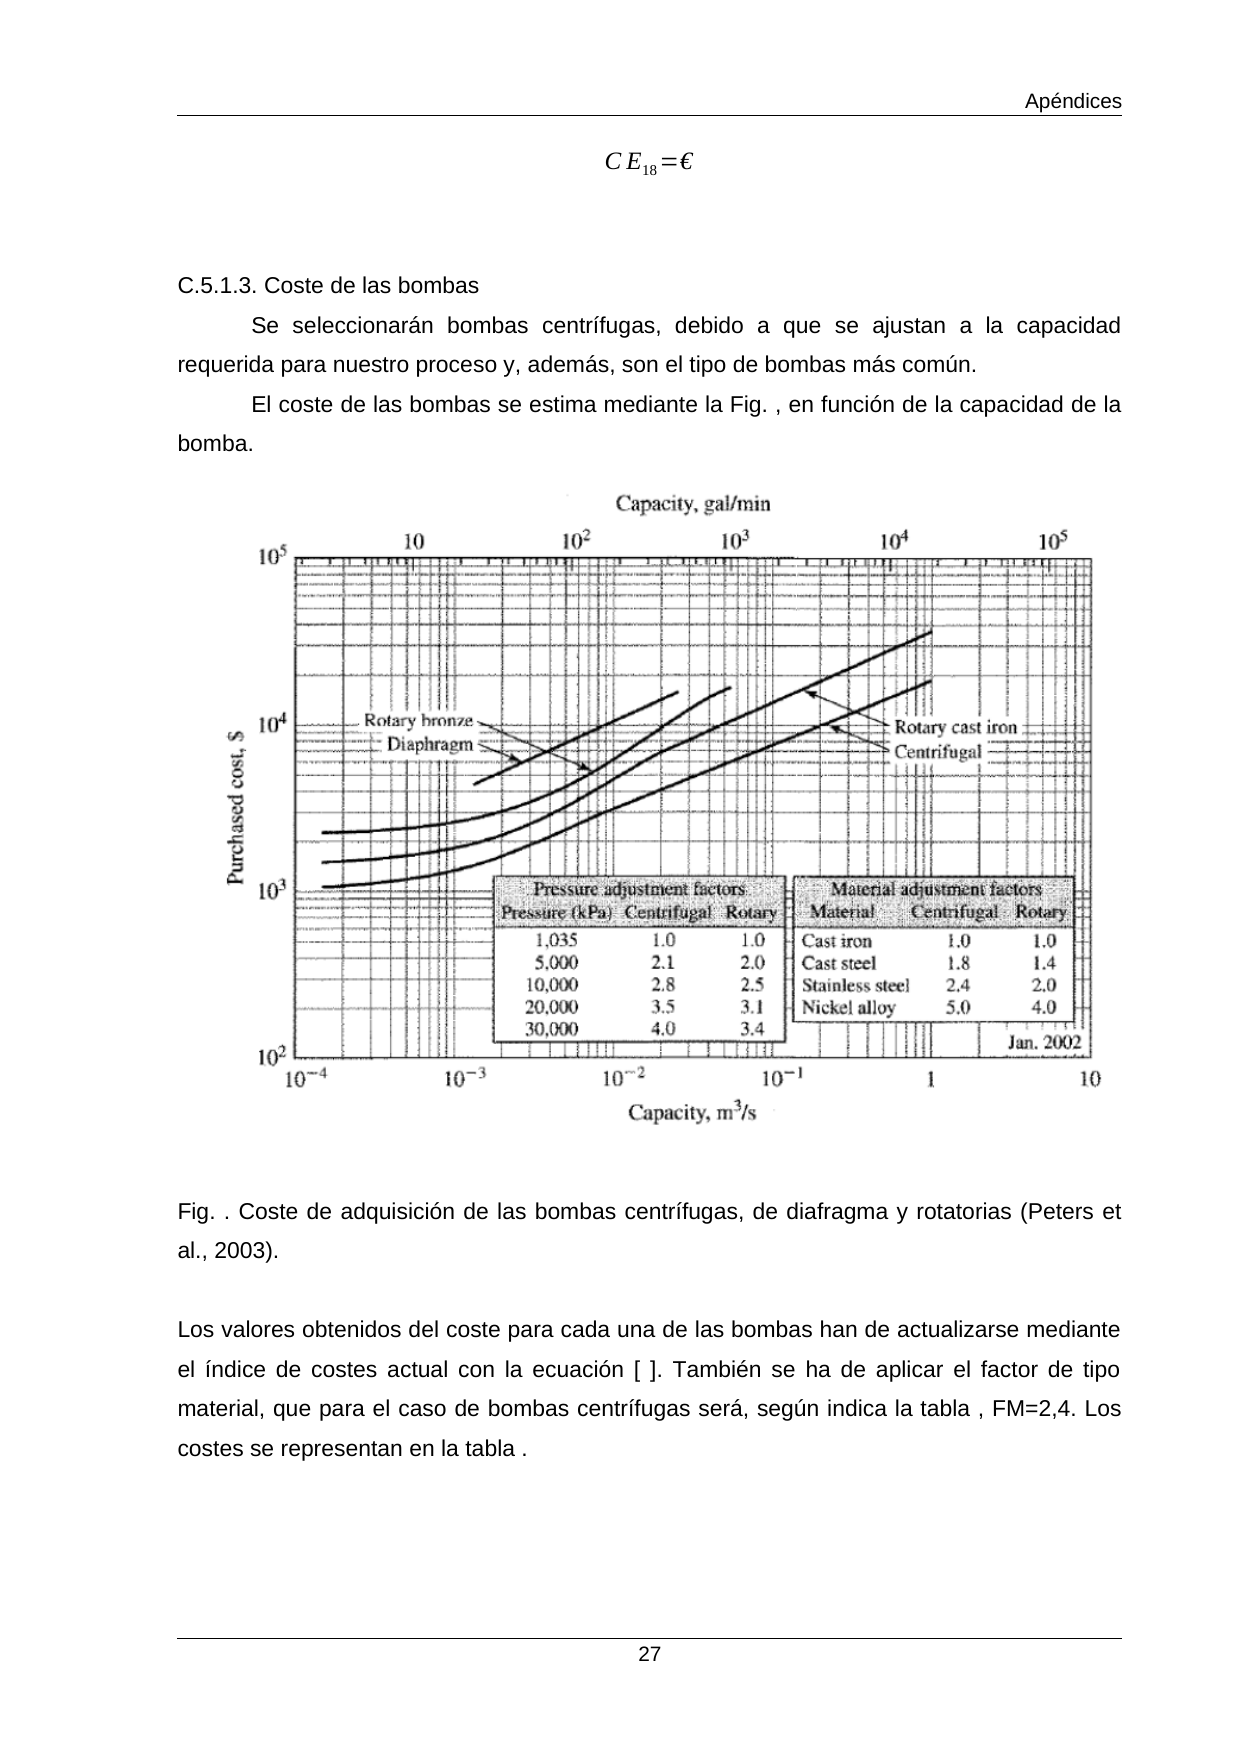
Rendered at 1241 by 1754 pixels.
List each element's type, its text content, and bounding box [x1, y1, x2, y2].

text Fig. . Coste de adquisición de las bombas centrífugas, de diafragma y rotatorias (Peters et al., 2003). [177, 1198, 1122, 1264]
picture [214, 488, 1105, 1133]
text C.5.1.3. Coste de las bombas [177, 272, 1122, 299]
text El coste de las bombas se estima mediante la Fig. , en función de la capacidad de la bomba. [177, 391, 1122, 457]
text Los valores obtenidos del coste para cada una de las bombas han de actualizarse mediante el índice de costes actual con la ecuación [ ]. También se ha de aplicar el factor de tipo material, que para el caso de bombas centrífugas será, según indica la tabla , FM=2,4. Los costes se representan en la tabla . [177, 1316, 1122, 1461]
text Se seleccionarán bombas centrífugas, debido a que se ajustan a la capacidad requerida para nuestro proceso y, además, son el tipo de bombas más común. [177, 312, 1122, 378]
